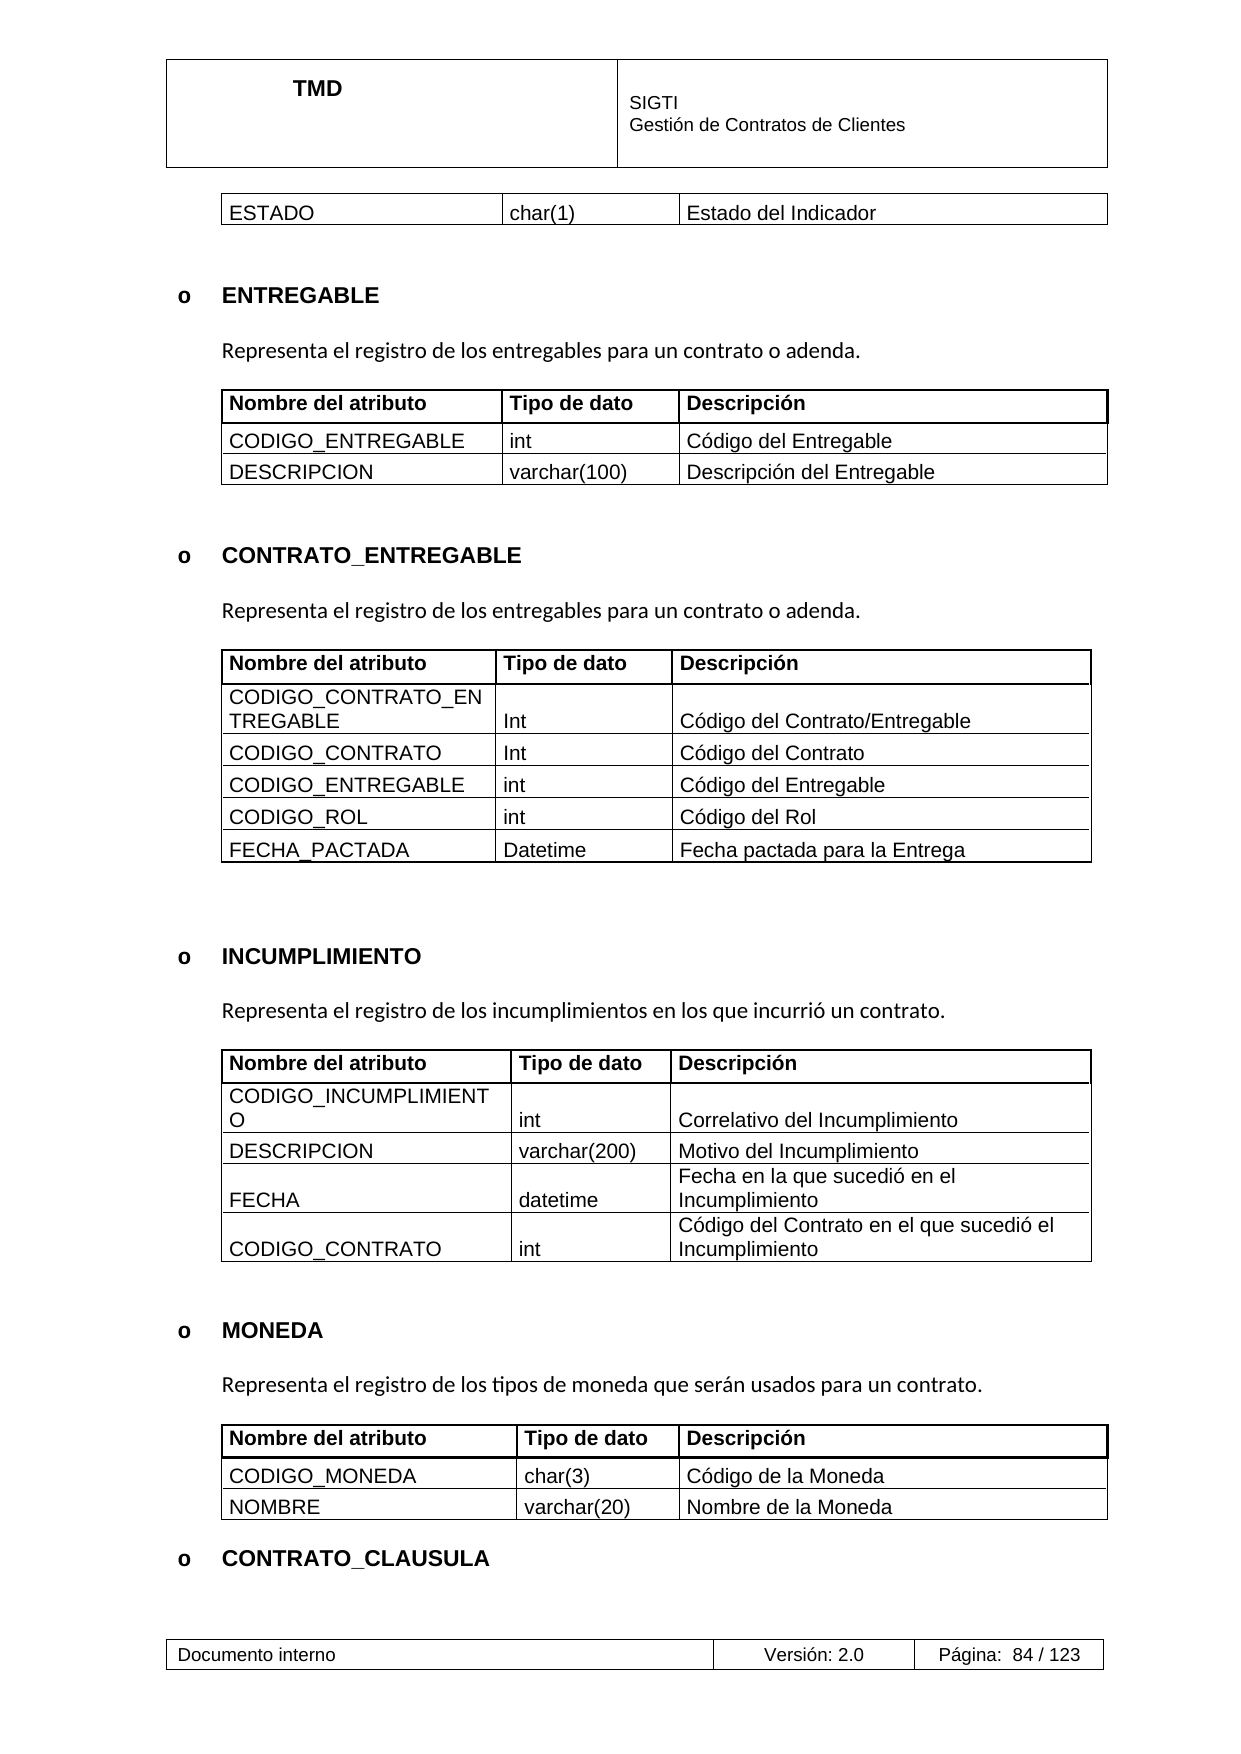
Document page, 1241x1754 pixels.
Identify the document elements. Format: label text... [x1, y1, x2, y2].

table_cell Fecha pactada para la Entrega [673, 829, 1091, 861]
table_cell int [496, 798, 672, 829]
table_header Tipo de dato [503, 391, 678, 422]
list INCUMPLIMIENTO [177, 943, 1092, 971]
table_cell DESCRIPCION [222, 453, 502, 484]
table_cell char(3) [517, 1459, 679, 1488]
table_header Descripción [672, 1051, 1090, 1082]
table_cell char(1) [503, 194, 679, 224]
table_cell Código de la Moneda [680, 1459, 1107, 1488]
table_cell Fecha en la que sucedió en el Incumplimiento [671, 1163, 1091, 1212]
table_header Descripción [680, 1426, 1106, 1456]
table_cell CODIGO_MONEDA [222, 1459, 516, 1488]
table_header Tipo de dato [512, 1051, 670, 1082]
table_cell CODIGO_CONTRATO [222, 733, 495, 765]
table_header Nombre del atributo [223, 651, 495, 683]
table_cell int [512, 1084, 670, 1132]
table_cell Código del Entregable [680, 424, 1107, 453]
table_header Nombre del atributo [223, 1051, 510, 1082]
table_cell CODIGO_ROL [222, 797, 495, 829]
table_cell Nombre de la Moneda [680, 1488, 1107, 1519]
text Representa el registro de los tipos de moneda que serán usados para un contrato. [222, 1371, 1092, 1398]
table_header Descripción [673, 651, 1090, 683]
table_cell FECHA_PACTADA [222, 829, 495, 861]
table_cell NOMBRE [222, 1488, 516, 1519]
list MONEDA [177, 1317, 1092, 1346]
table_cell Código del Rol [673, 797, 1091, 829]
table_cell CODIGO_CONTRATO [222, 1212, 511, 1261]
table_cell Código del Entregable [673, 765, 1091, 797]
table_cell int [512, 1213, 670, 1261]
table_cell Descripción del Entregable [680, 453, 1107, 484]
table_header Descripción [680, 391, 1106, 422]
table_cell DESCRIPCION [222, 1132, 511, 1163]
table_cell Código del Contrato [673, 733, 1091, 765]
table_cell CODIGO_CONTRATO_ENTREGABLE [222, 685, 495, 733]
table_cell datetime [512, 1164, 670, 1212]
text Representa el registro de los incumplimientos en los que incurrió un contrato. [222, 996, 1092, 1024]
table_cell int [496, 766, 672, 797]
list CONTRATO_CLAUSULA [177, 1545, 1092, 1573]
table_cell CODIGO_ENTREGABLE [222, 424, 502, 453]
table_cell Código del Contrato en el que sucedió el Incumplimiento [671, 1212, 1091, 1261]
table_header Nombre del atributo [223, 391, 501, 422]
table_cell Motivo del Incumplimiento [671, 1132, 1091, 1163]
table_cell Int [496, 685, 672, 733]
table_cell varchar(100) [503, 454, 679, 484]
table_cell CODIGO_ENTREGABLE [222, 765, 495, 797]
table_cell Correlativo del Incumplimiento [671, 1082, 1091, 1132]
table_cell varchar(200) [512, 1133, 670, 1163]
table_cell int [503, 424, 679, 453]
list ENTREGABLE [177, 282, 1092, 311]
list CONTRATO_ENTREGABLE [177, 542, 1092, 571]
table_header Tipo de dato [497, 651, 671, 683]
table_cell varchar(20) [517, 1489, 679, 1519]
table_cell Datetime [496, 830, 672, 861]
table_cell Estado del Indicador [680, 194, 1107, 224]
table_header Nombre del atributo [223, 1426, 516, 1456]
table_cell ESTADO [222, 194, 502, 224]
table_cell FECHA [222, 1163, 511, 1212]
text Representa el registro de los entregables para un contrato o adenda. [222, 596, 1092, 624]
table_cell Int [496, 734, 672, 765]
table_header Tipo de dato [518, 1426, 678, 1456]
table_cell Código del Contrato/Entregable [673, 683, 1091, 733]
text Representa el registro de los entregables para un contrato o adenda. [222, 336, 1092, 364]
table_cell CODIGO_INCUMPLIMIENTO [222, 1084, 511, 1132]
